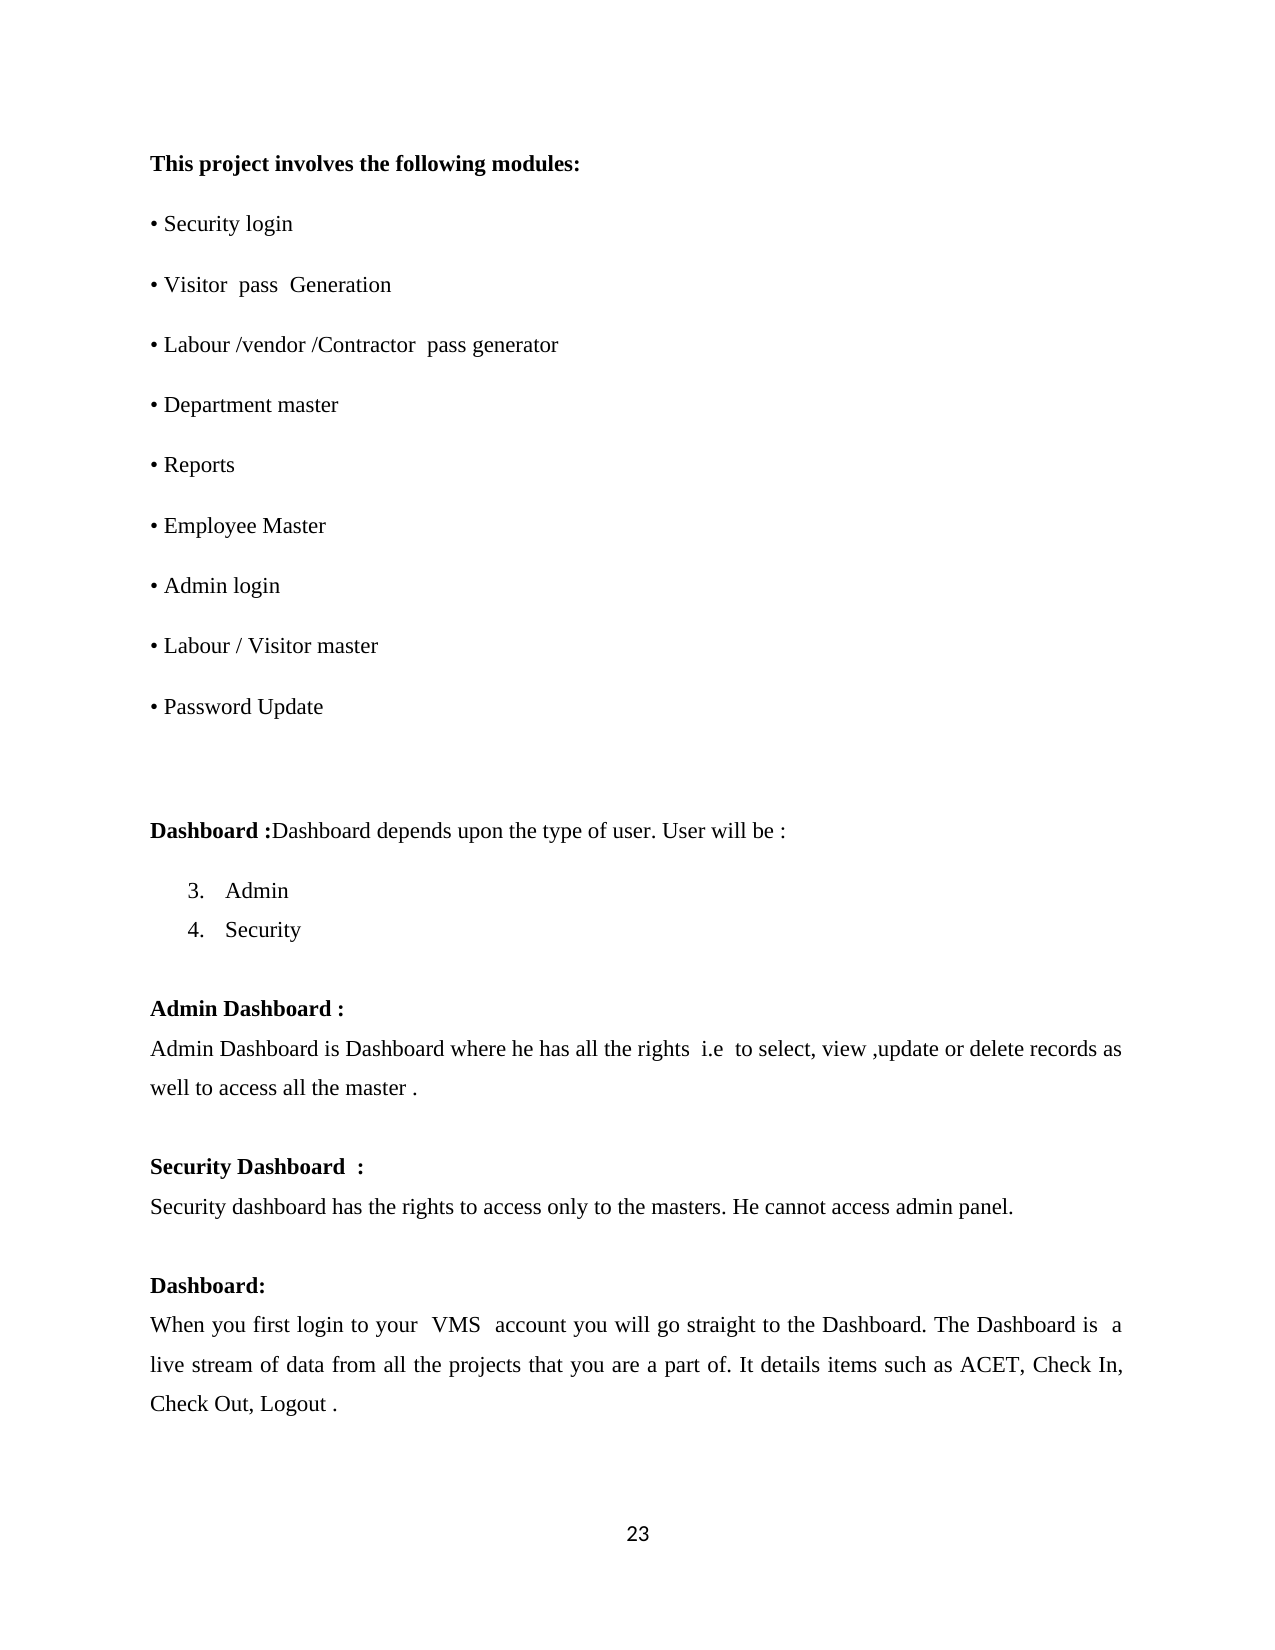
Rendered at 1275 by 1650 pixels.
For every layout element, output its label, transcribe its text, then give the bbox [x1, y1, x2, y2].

text • Visitor pass Generation [150, 271, 1125, 297]
text • Department master [150, 391, 1125, 418]
list When you first login to your VMS account you will go straight to the Dashboard. The Dashboard is a live stream of data from all the projects that you are a part of. It details items such as ACET, Check In, Check Out, Logout . [150, 1311, 1125, 1417]
text • Employee Master [150, 512, 1125, 538]
list Admin Dashboard is Dashboard where he has all the rights i.e to select, view ,update or delete records as well to access all the master . [150, 1035, 1125, 1101]
text This project involves the following modules: [150, 150, 1125, 176]
text • Labour / Visitor master [150, 632, 1125, 659]
text • Reports [150, 452, 1125, 478]
list Security Dashboard : [150, 1153, 1125, 1180]
text Dashboard :Dashboard depends upon the type of user. User will be : [150, 817, 1125, 843]
text • Admin login [150, 572, 1125, 598]
list Admin Dashboard : [150, 996, 1125, 1022]
text • Security login [150, 210, 1125, 237]
list Dashboard: [150, 1272, 1125, 1298]
text • Password Update [150, 693, 1125, 719]
list Security dashboard has the rights to access only to the masters. He cannot access admin panel. [150, 1193, 1125, 1219]
text • Labour /vendor /Contractor pass generator [150, 331, 1125, 357]
list Security [187, 917, 1125, 943]
list Admin [187, 877, 1125, 903]
